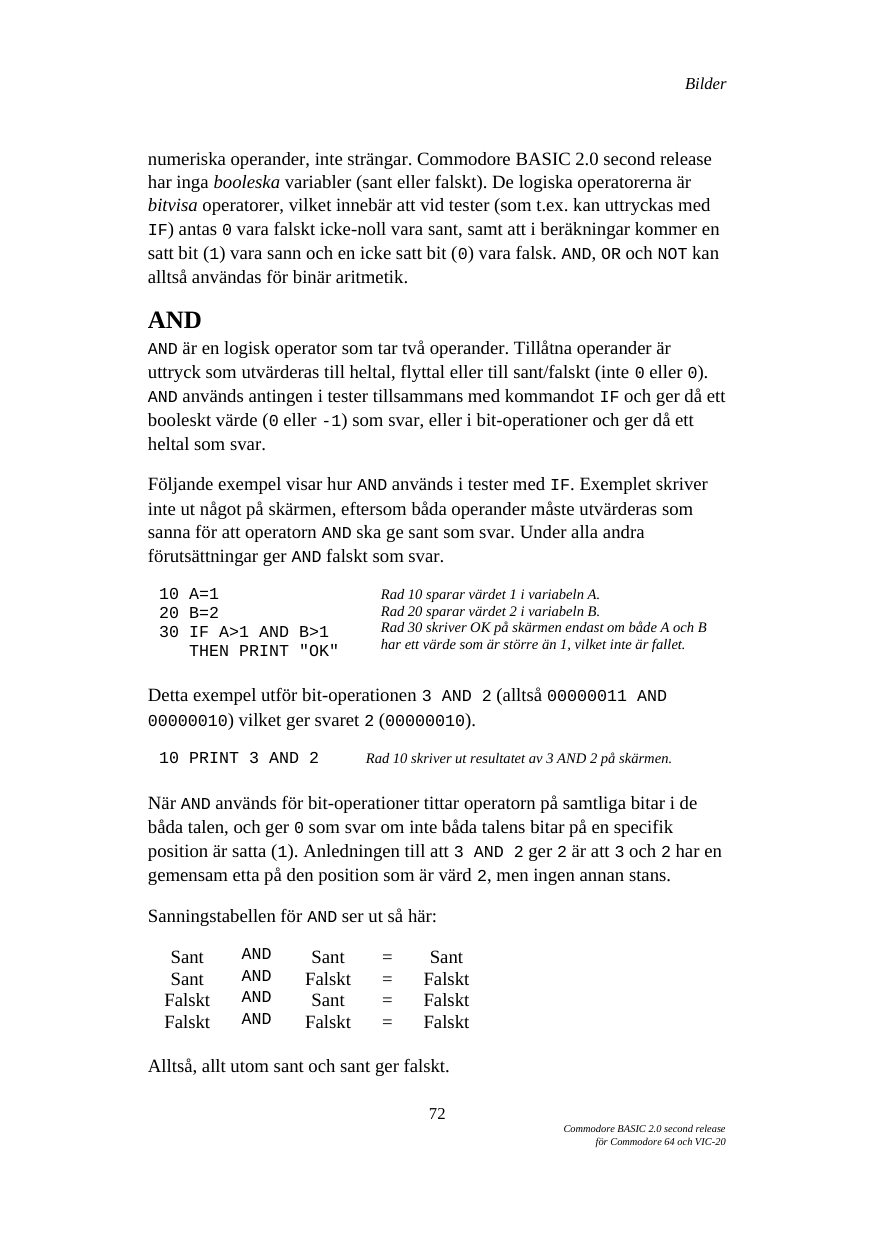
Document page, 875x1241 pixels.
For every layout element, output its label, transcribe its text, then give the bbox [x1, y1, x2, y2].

table_header = [369, 946, 405, 967]
table_cell Falskt [286, 1011, 369, 1032]
table_cell Sant [286, 989, 369, 1011]
table_cell Falskt [286, 968, 369, 989]
text När AND används för bit-operationer tittar operatorn på samtliga bitar i de båda talen, och ger 0 som svar om inte båda talens bitar på en specifik position är satta (1). Anledningen till att 3 AND 2 ger 2 är att 3 och 2 har en gemensam etta på den position som är värd 2, men ingen annan stans. [148, 768, 726, 887]
subtitle AND [148, 306, 726, 334]
text Detta exempel utför bit-operationen 3 AND 2 (alltså 00000011 AND 00000010) vilket ger svaret 2 (00000010). [148, 661, 726, 731]
table_cell = [369, 989, 405, 1011]
table_cell Falskt [405, 968, 487, 989]
table_cell Falskt [405, 1011, 487, 1032]
table_cell = [369, 1011, 405, 1032]
table_cell Falskt [148, 1011, 226, 1032]
table_cell = [369, 968, 405, 989]
table_header AND [226, 946, 286, 967]
table_header Sant [148, 946, 226, 967]
table_header Sant [286, 946, 369, 967]
table_header 10 PRINT 3 AND 2 [148, 750, 354, 768]
table_header Rad 10 skriver ut resultatet av 3 AND 2 på skärmen. [354, 750, 726, 768]
table_cell AND [226, 1011, 286, 1032]
table_header 10 A=1 20 B=2 30 IF A>1 AND B>1 THEN PRINT "OK" [148, 586, 369, 661]
text Följande exempel visar hur AND används i tester med IF. Exemplet skriver inte ut något på skärmen, eftersom båda operander måste utvärderas som sanna för att operatorn AND ska ge sant som svar. Under alla andra förutsättningar ger AND falskt som svar. [148, 473, 726, 567]
table_header Sant [405, 946, 487, 967]
table_cell AND [226, 968, 286, 989]
table_cell AND [226, 989, 286, 1011]
text Alltså, allt utom sant och sant ger falskt. [148, 1032, 726, 1077]
table_header Rad 10 sparar värdet 1 i variabeln A. Rad 20 sparar värdet 2 i variabeln B. Rad 30 skriver OK på skärmen endast om både A och B har ett värde som är större än 1, vilket inte är fallet. [369, 586, 726, 661]
table_cell Sant [148, 968, 226, 989]
table_cell Falskt [405, 989, 487, 1011]
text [148, 148, 726, 287]
text Sanningstabellen för AND ser ut så här: [148, 905, 726, 927]
text AND är en logisk operator som tar två operander. Tillåtna operander är uttryck som utvärderas till heltal, flyttal eller till sant/falskt (inte 0 eller 0). AND används antingen i tester tillsammans med kommandot IF och ger då ett booleskt värde (0 eller -1) som svar, eller i bit-operationer och ger då ett heltal som svar. [148, 337, 726, 455]
table_cell Falskt [148, 989, 226, 1011]
